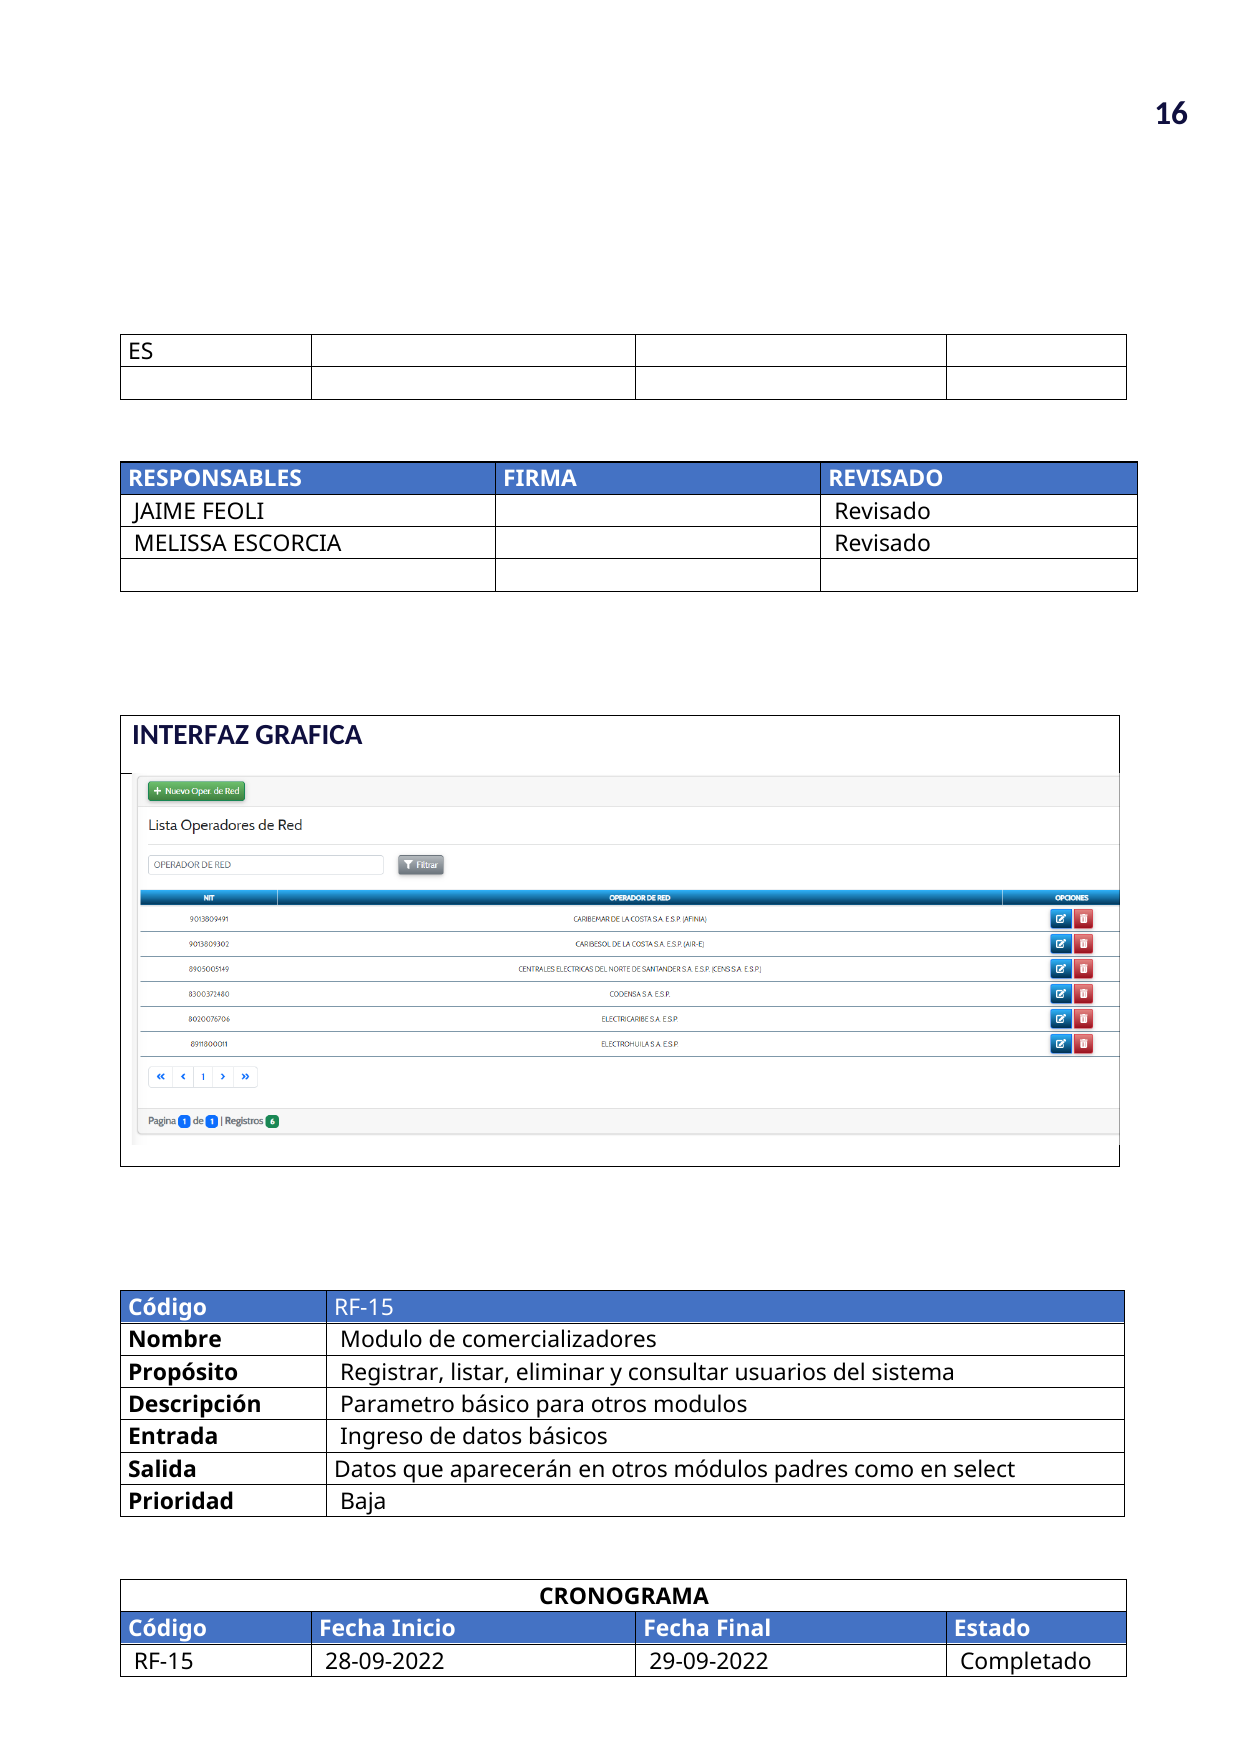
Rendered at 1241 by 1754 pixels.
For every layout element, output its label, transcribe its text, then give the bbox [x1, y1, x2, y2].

table_cell JAIME FEOLI [121, 495, 495, 526]
table_cell [121, 559, 495, 591]
table_cell Registrar, listar, eliminar y consultar usuarios del sistema [327, 1356, 1124, 1387]
table_cell Modulo de comercializadores [327, 1324, 1124, 1355]
table_cell Parametro básico para otros modulos [327, 1388, 1124, 1419]
table_cell [121, 367, 311, 398]
table_cell Datos que aparecerán en otros módulos padres como en select [327, 1453, 1124, 1484]
picture [131, 773, 1120, 1145]
table_cell Completado [947, 1645, 1126, 1676]
table_header REVISADO [821, 463, 1137, 494]
table_cell Descripción [121, 1388, 326, 1419]
table_cell Fecha Inicio [312, 1612, 635, 1643]
table_cell Entrada [121, 1420, 326, 1452]
table_cell [496, 559, 820, 591]
table_cell [636, 335, 946, 366]
table_header FIRMA [496, 463, 820, 494]
table_cell Salida [121, 1453, 326, 1484]
table_cell [312, 367, 635, 398]
table_cell Código [121, 1612, 311, 1643]
table_cell Ingreso de datos básicos [327, 1420, 1124, 1452]
table_cell Propósito [121, 1356, 326, 1387]
table_cell [636, 367, 946, 398]
table_cell Nombre [121, 1324, 326, 1355]
table_cell [312, 335, 635, 366]
table_cell RF-15 [121, 1645, 311, 1676]
table_cell Estado [947, 1612, 1126, 1643]
table_cell MODIFICACIONES [121, 335, 311, 366]
table_cell Fecha Final [636, 1612, 946, 1643]
table_cell 28-09-2022 [312, 1645, 635, 1676]
table_cell MELISSA ESCORCIA [121, 527, 495, 558]
table_cell [121, 774, 1119, 1166]
table_cell [496, 527, 820, 558]
table_cell [947, 367, 1126, 398]
table_cell Revisado [821, 527, 1137, 558]
table_cell [947, 335, 1126, 366]
table_header RESPONSABLES [121, 463, 495, 494]
table_cell Revisado [821, 495, 1137, 526]
table_header CRONOGRAMA [121, 1580, 1126, 1611]
table_cell Baja [327, 1485, 1124, 1516]
table_header INTERFAZ GRAFICA [121, 716, 1119, 773]
table_cell [821, 559, 1137, 591]
table_cell [496, 495, 820, 526]
table_header Código [121, 1291, 326, 1322]
table_cell 29-09-2022 [636, 1645, 946, 1676]
table_cell Prioridad [121, 1485, 326, 1516]
table_header RF-15 [327, 1291, 1124, 1322]
